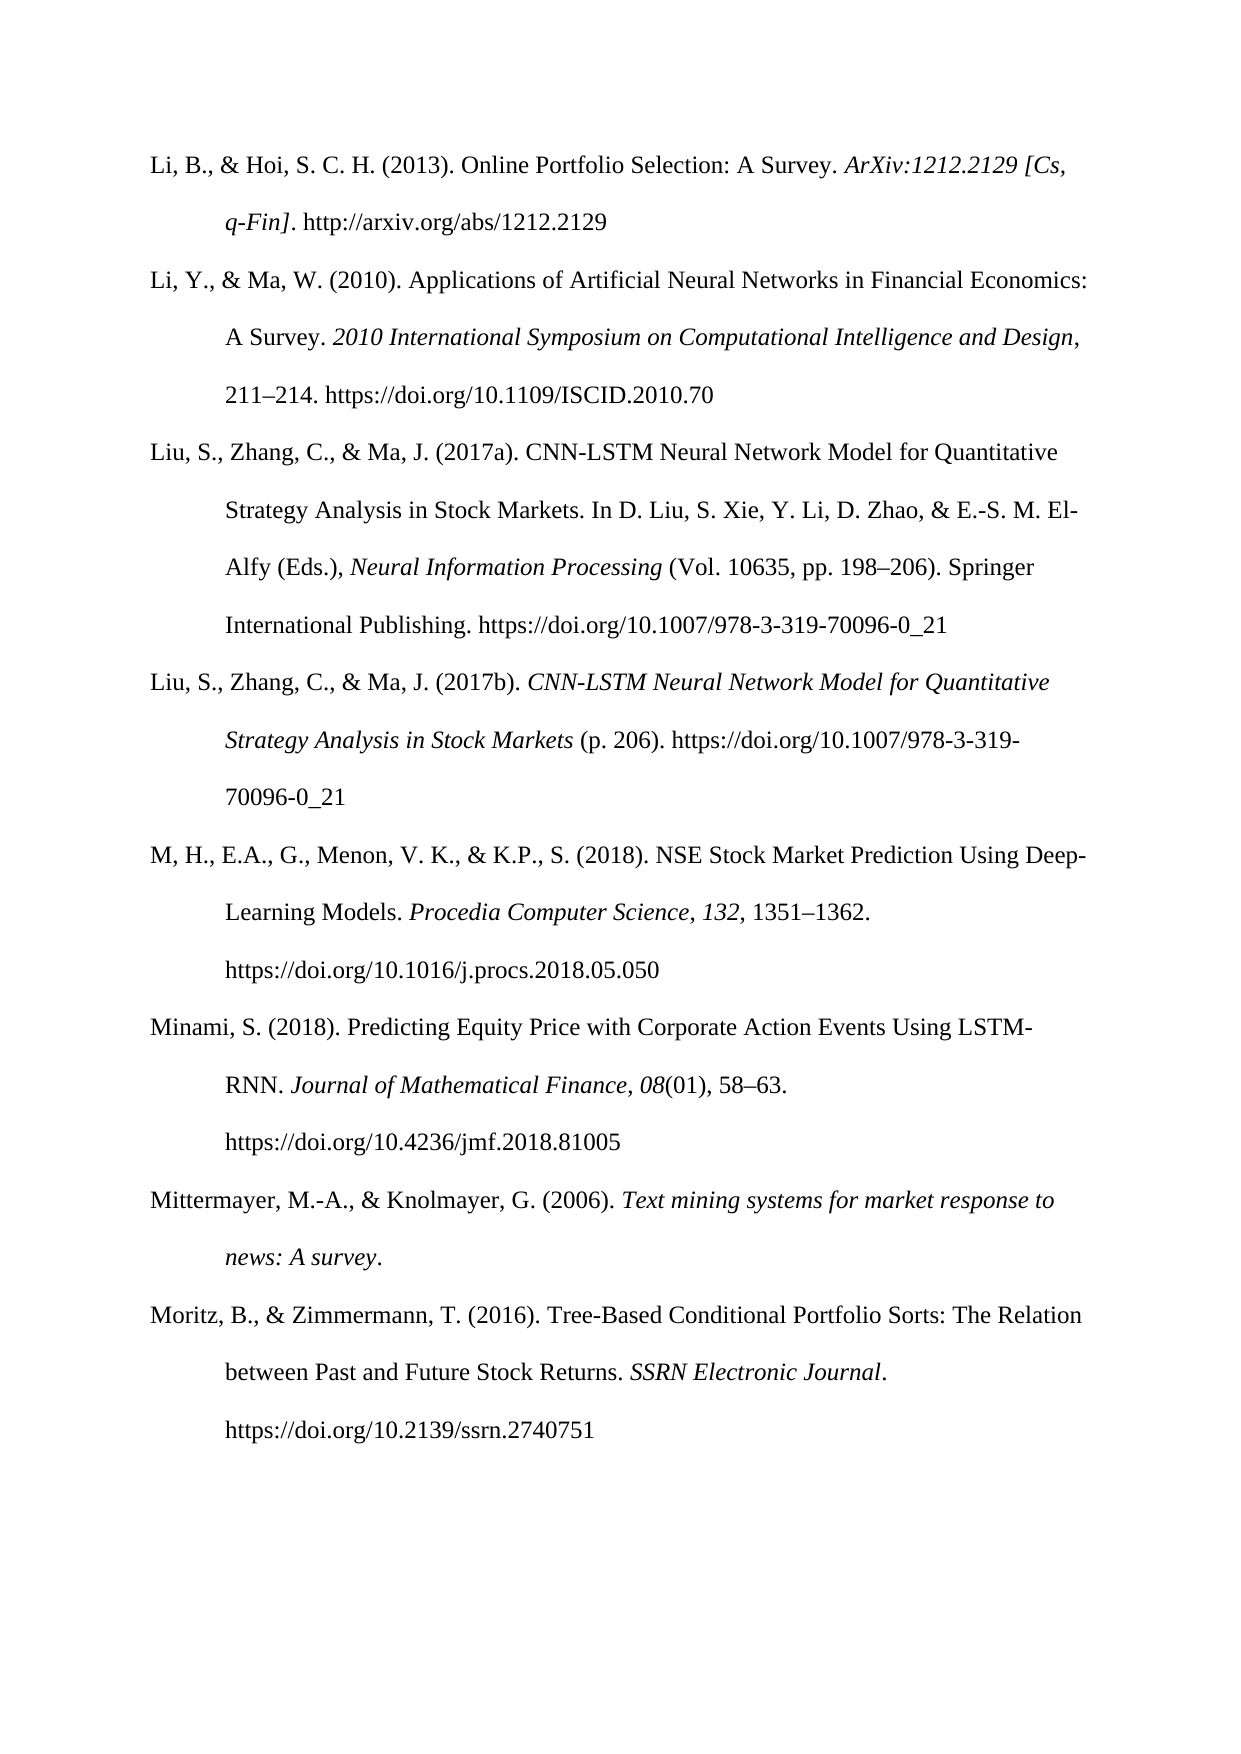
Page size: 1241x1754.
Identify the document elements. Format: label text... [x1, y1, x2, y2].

text M, H., E.A., G., Menon, V. K., & K.P., S. (2018). NSE Stock Market Prediction Using Deep-Learning Models. Procedia Computer Science, 132, 1351–1362. https://doi.org/10.1016/j.procs.2018.05.050 [150, 840, 1090, 984]
text Liu, S., Zhang, C., & Ma, J. (2017a). CNN-LSTM Neural Network Model for Quantitative Strategy Analysis in Stock Markets. In D. Liu, S. Xie, Y. Li, D. Zhao, & E.-S. M. El-Alfy (Eds.), Neural Information Processing (Vol. 10635, pp. 198–206). Springer International Publishing. https://doi.org/10.1007/978-3-319-70096-0_21 [150, 437, 1090, 639]
text Minami, S. (2018). Predicting Equity Price with Corporate Action Events Using LSTM-RNN. Journal of Mathematical Finance, 08(01), 58–63. https://doi.org/10.4236/jmf.2018.81005 [150, 1012, 1090, 1156]
text Liu, S., Zhang, C., & Ma, J. (2017b). CNN-LSTM Neural Network Model for Quantitative Strategy Analysis in Stock Markets (p. 206). https://doi.org/10.1007/978-3-319-70096-0_21 [150, 667, 1090, 811]
text Mittermayer, M.-A., & Knolmayer, G. (2006). Text mining systems for market response to news: A survey. [150, 1185, 1090, 1271]
text Moritz, B., & Zimmermann, T. (2016). Tree-Based Conditional Portfolio Sorts: The Relation between Past and Future Stock Returns. SSRN Electronic Journal. https://doi.org/10.2139/ssrn.2740751 [150, 1300, 1090, 1444]
text Li, Y., & Ma, W. (2010). Applications of Artificial Neural Networks in Financial Economics: A Survey. 2010 International Symposium on Computational Intelligence and Design, 211–214. https://doi.org/10.1109/ISCID.2010.70 [150, 265, 1090, 409]
text Li, B., & Hoi, S. C. H. (2013). Online Portfolio Selection: A Survey. ArXiv:1212.2129 [Cs, q-Fin]. http://arxiv.org/abs/1212.2129 [150, 150, 1090, 236]
